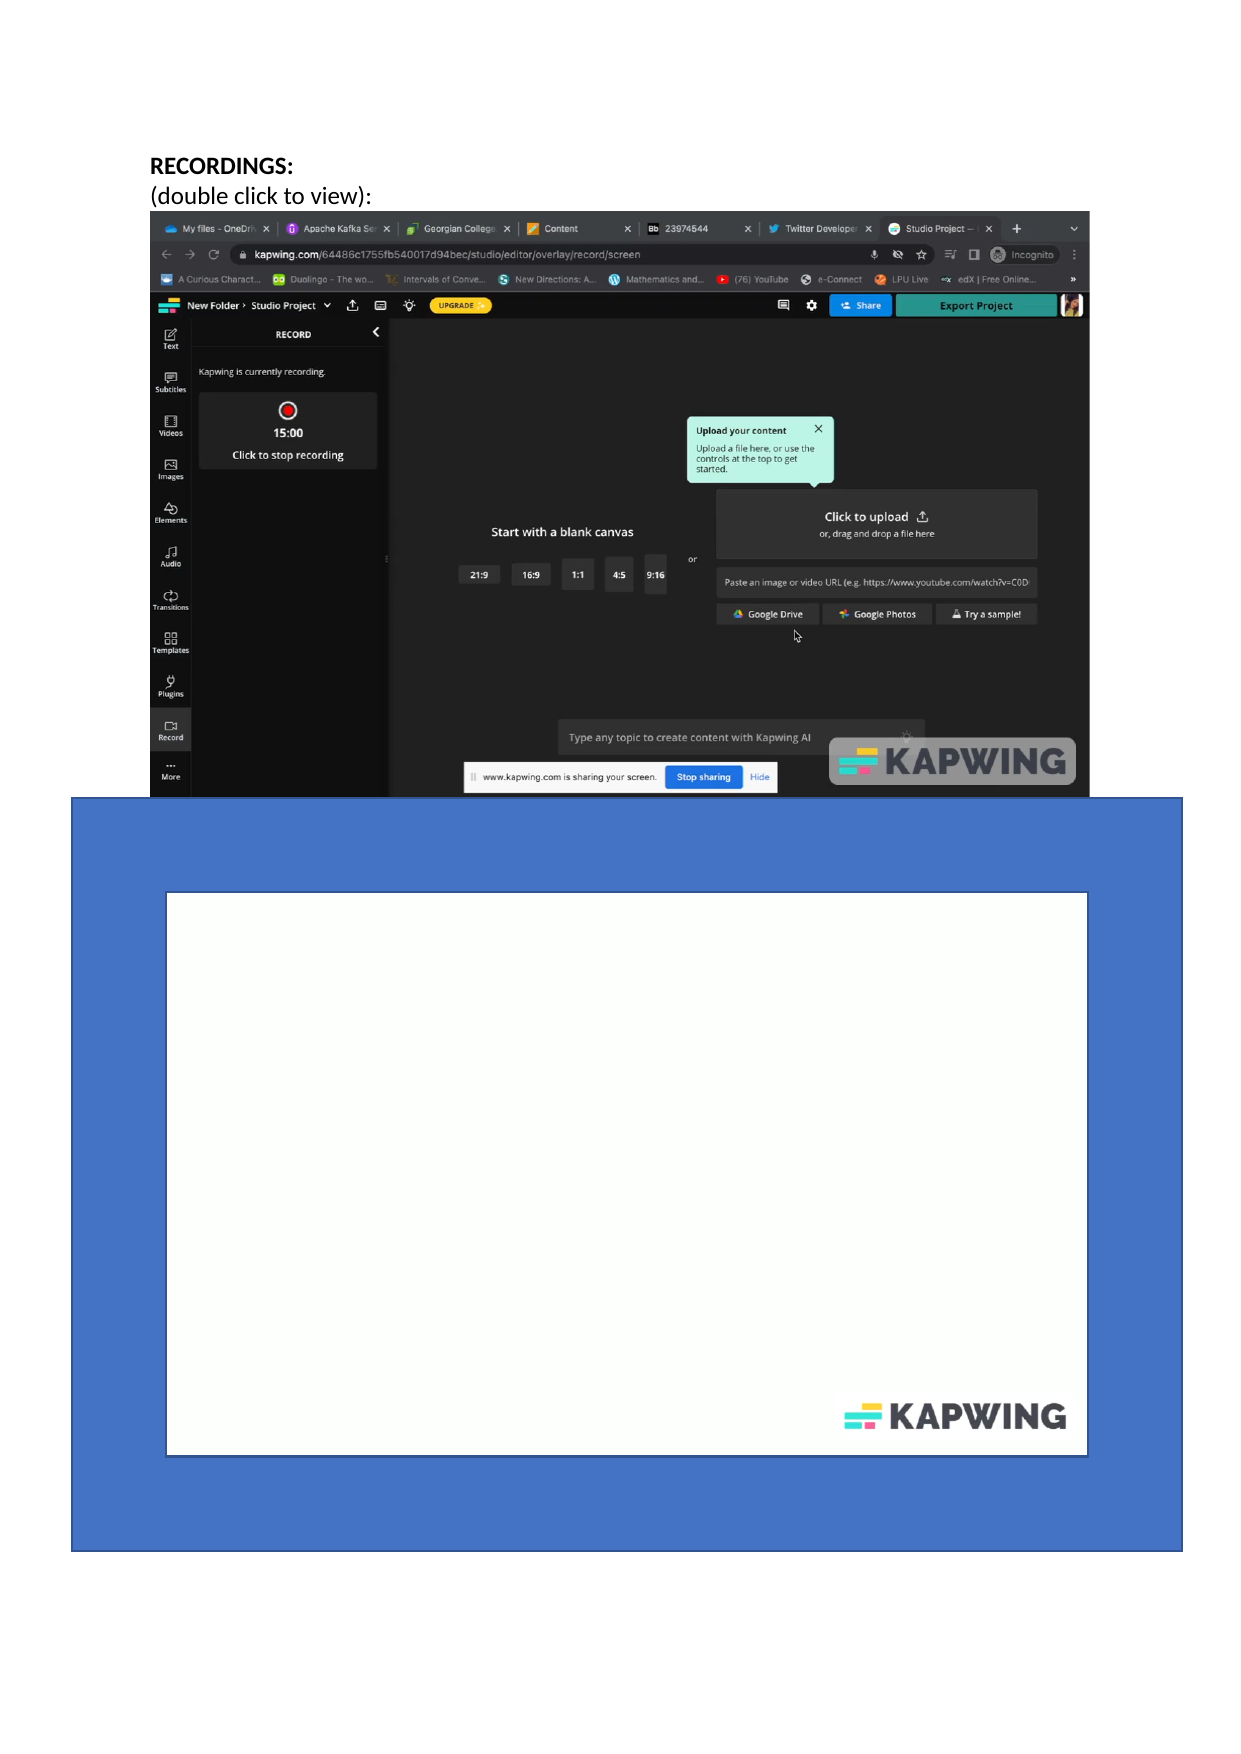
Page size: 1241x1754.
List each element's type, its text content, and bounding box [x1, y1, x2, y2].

picture [150, 211, 1090, 797]
text (double click to view): [150, 181, 1090, 211]
picture [170, 893, 1087, 1453]
text Programming Files screenshots: [167, 1073, 1087, 1455]
text RECORDINGS: [150, 150, 1090, 181]
